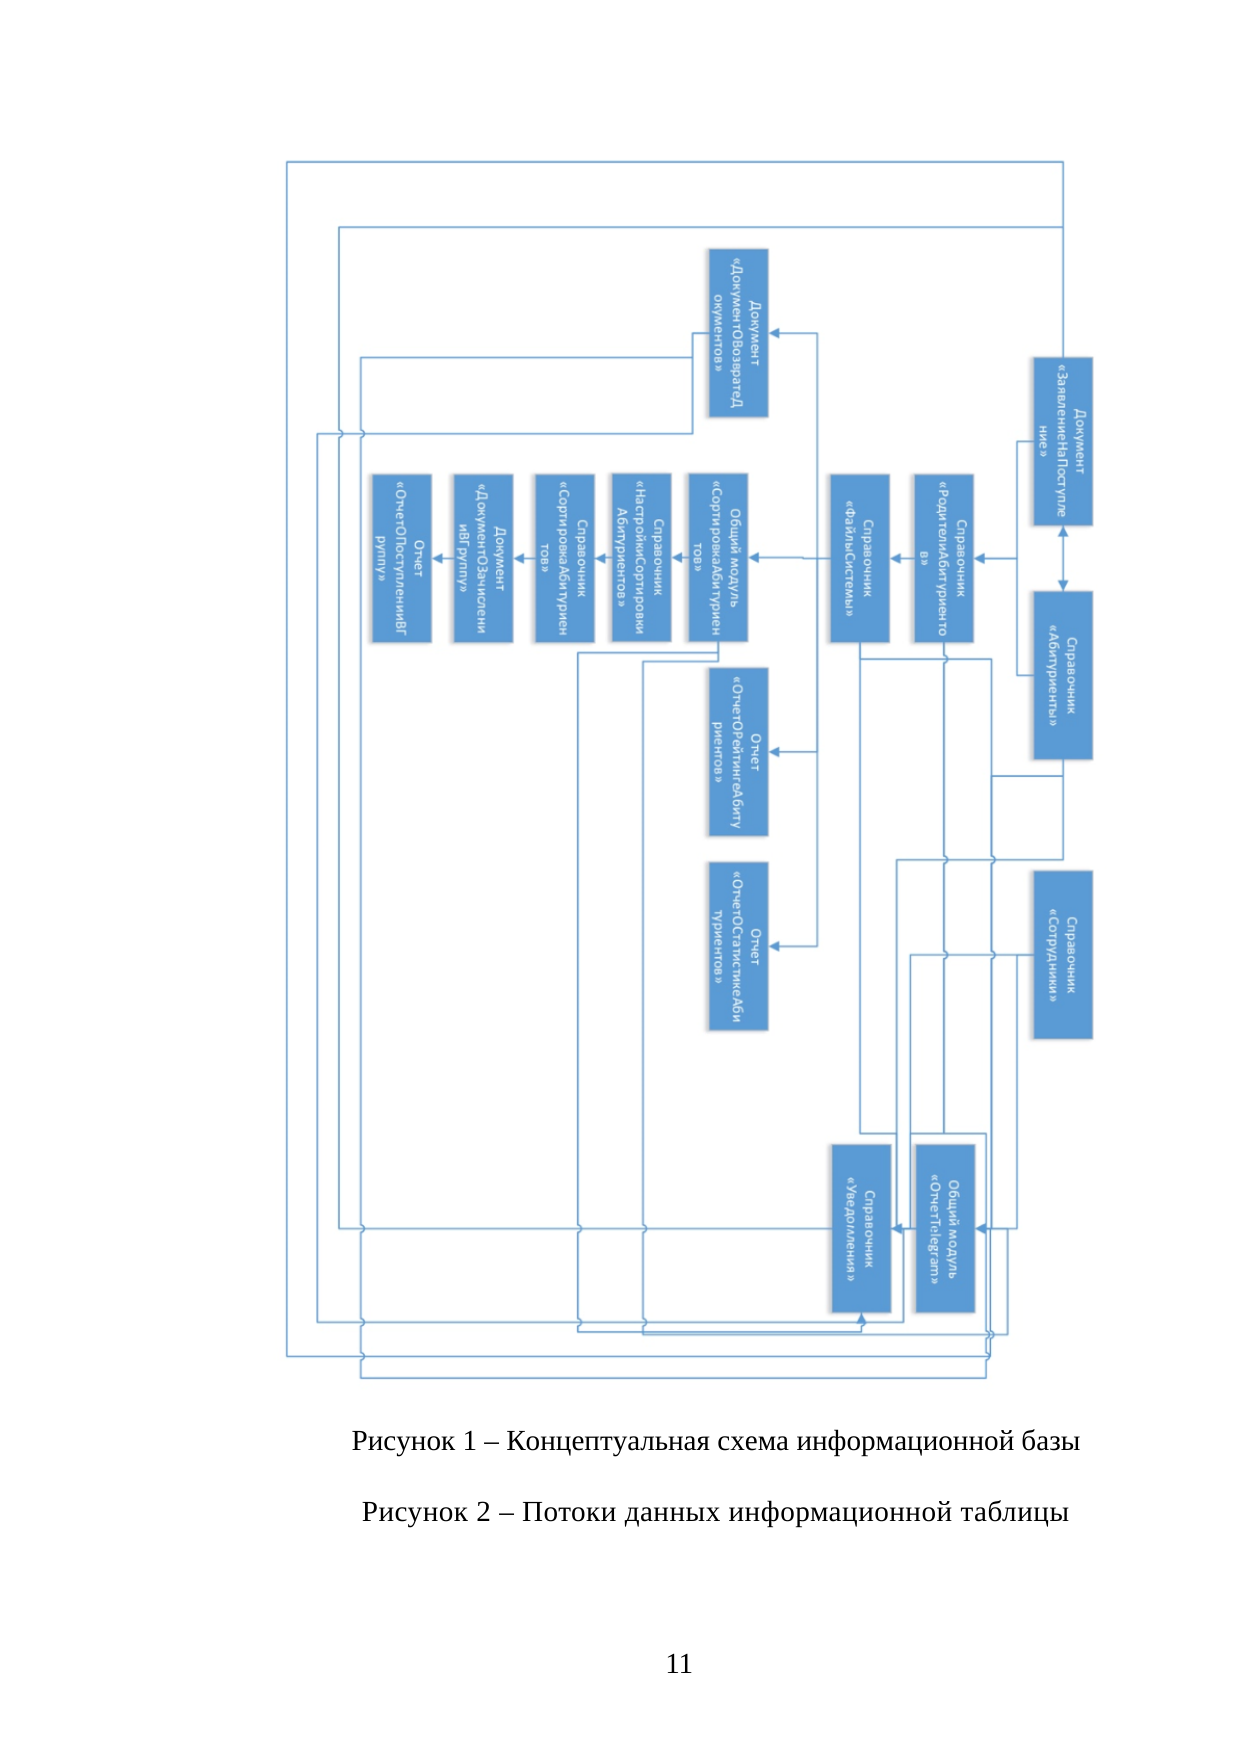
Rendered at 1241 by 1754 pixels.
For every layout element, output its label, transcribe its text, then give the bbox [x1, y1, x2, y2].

picture [211, 120, 1120, 1406]
title Рисунок 2 – Потоки данных информационной таблицы [177, 1494, 1181, 1528]
list Рисунок 1 – Концептуальная схема информационной базы [177, 1423, 1181, 1457]
